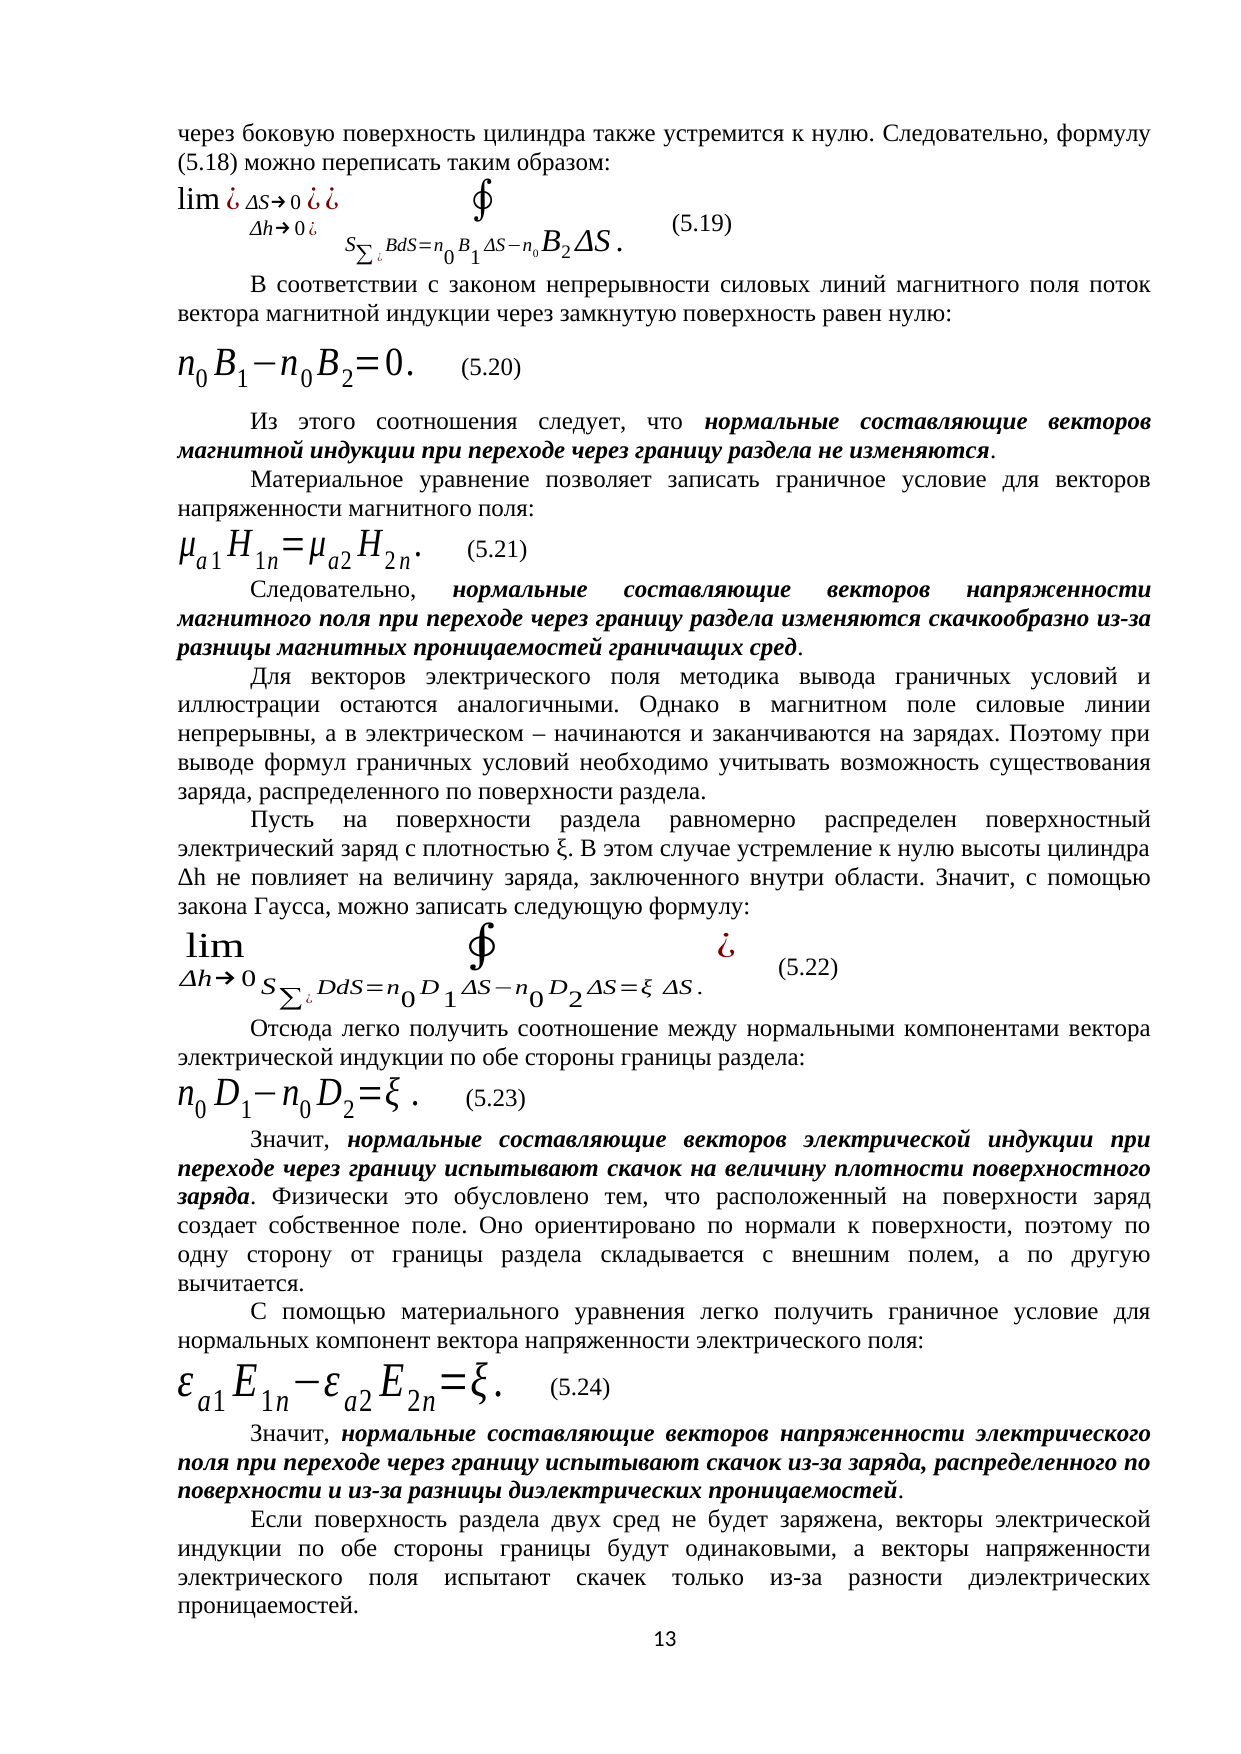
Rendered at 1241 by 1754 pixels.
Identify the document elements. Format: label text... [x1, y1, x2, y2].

text Если поверхность раздела двух сред не будет заряжена, векторы электрической индукции по обе стороны границы будут одинаковыми, а векторы напряженности электрического поля испытают скачек только из-за разности диэлектрических проницаемостей. [177, 1504, 1152, 1619]
table_header (5.23) [435, 1071, 537, 1124]
text С помощью материального уравнения легко получить граничное условие для нормальных компонент вектора напряженности электрического поля: [177, 1296, 1152, 1354]
table_header (5.24) [520, 1354, 621, 1418]
text Значит, нормальные составляющие векторов напряженности электрического поля при переходе через границу испытывают скачок из-за заряда, распределенного по поверхности и из-за разницы диэлектрических проницаемостей. [177, 1418, 1152, 1504]
table_header (5.19) [642, 176, 743, 269]
text Пусть на поверхности раздела равномерно распределен поверхностный электрический заряд с плотностью ξ. В этом случае устремление к нулю высоты цилиндра Δh не повлияет на величину заряда, заключенного внутри области. Значит, с помощью закона Гаусса, можно записать следующую формулу: [177, 804, 1152, 919]
text Значит, нормальные составляющие векторов электрической индукции при переходе через границу испытывают скачок на величину плотности поверхностного заряда. Физически это обусловлено тем, что расположенный на поверхности заряд создает собственное поле. Оно ориентировано по нормали к поверхности, поэтому по одну сторону от границы раздела складывается с внешним полем, а по другую вычитается. [177, 1124, 1152, 1296]
table_header (5.21) [437, 521, 539, 574]
table_header [166, 327, 431, 406]
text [177, 118, 1152, 176]
text Для векторов электрического поля методика вывода граничных условий и иллюстрации остаются аналогичными. Однако в магнитном поле силовые линии непрерывны, а в электрическом – начинаются и заканчиваются на зарядах. Поэтому при выводе формул граничных условий необходимо учитывать возможность существования заряда, распределенного по поверхности раздела. [177, 661, 1152, 804]
table_header [166, 1071, 435, 1124]
text Отсюда легко получить соотношение между нормальными компонентами вектора электрической индукции по обе стороны границы раздела: [177, 1013, 1152, 1071]
table_header [166, 176, 642, 269]
table_header [166, 920, 748, 1013]
text Следовательно, нормальные составляющие векторов напряженности магнитного поля при переходе через границу раздела изменяются скачкообразно из-за разницы магнитных проницаемостей граничащих сред. [177, 574, 1152, 661]
table_header [166, 521, 437, 574]
table_header (5.22) [748, 920, 849, 1013]
text В соответствии с законом непрерывности силовых линий магнитного поля поток вектора магнитной индукции через замкнутую поверхность равен нулю: [177, 269, 1152, 327]
table_header [166, 1354, 520, 1418]
table_header (5.20) [431, 327, 532, 406]
text Из этого соотношения следует, что нормальные составляющие векторов магнитной индукции при переходе через границу раздела не изменяются. [177, 406, 1152, 464]
text Материальное уравнение позволяет записать граничное условие для векторов напряженности магнитного поля: [177, 464, 1152, 521]
